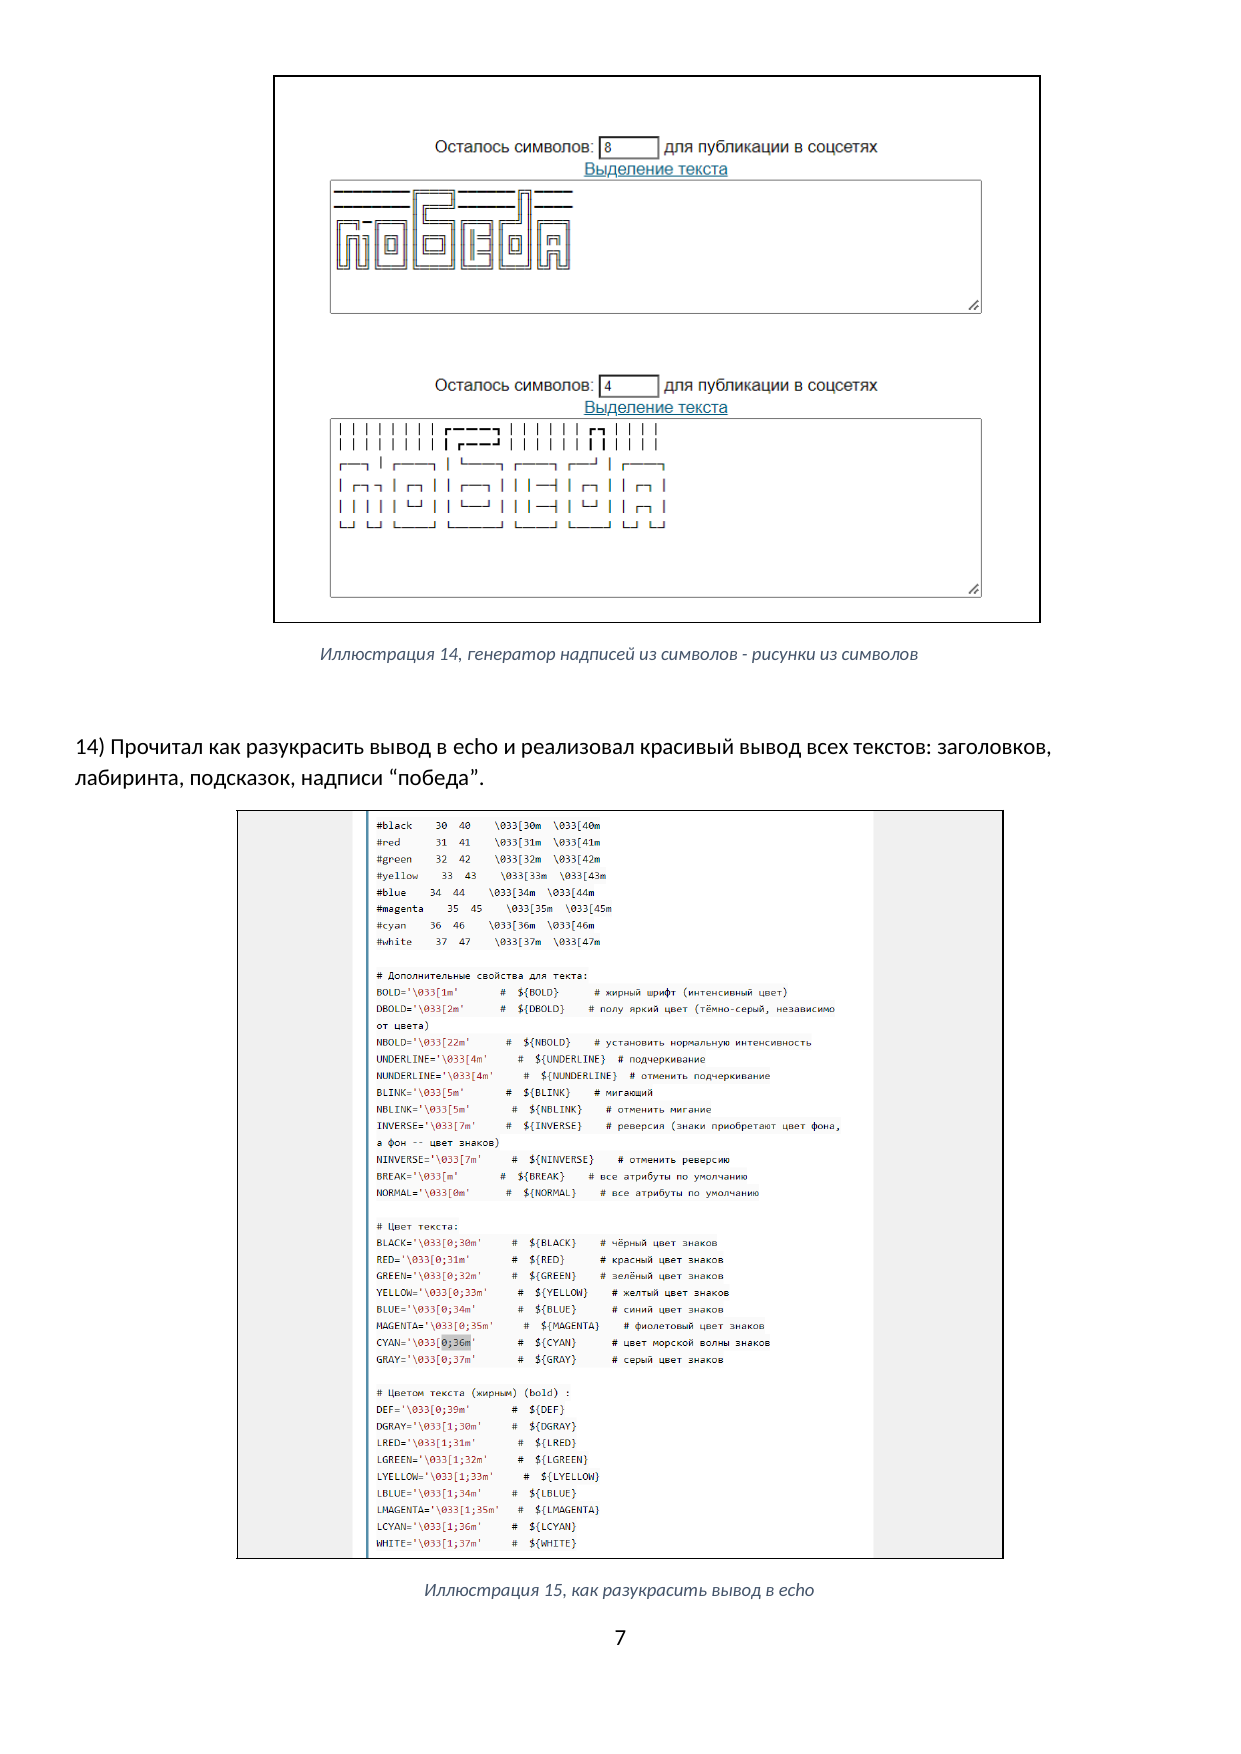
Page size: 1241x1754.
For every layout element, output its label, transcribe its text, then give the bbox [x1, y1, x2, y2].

picture [275, 77, 1039, 622]
text 14) Прочитал как разукрасить вывод в echo и реализовал красивый вывод всех текстов: заголовков, лабиринта, подсказок, надписи “победа”. [75, 732, 1165, 791]
picture [238, 811, 1002, 1558]
text Иллюстрация 15, как разукрасить вывод в echo [75, 1578, 1165, 1601]
text Иллюстрация 14, генератор надписей из символов - рисунки из символов [75, 642, 1165, 665]
